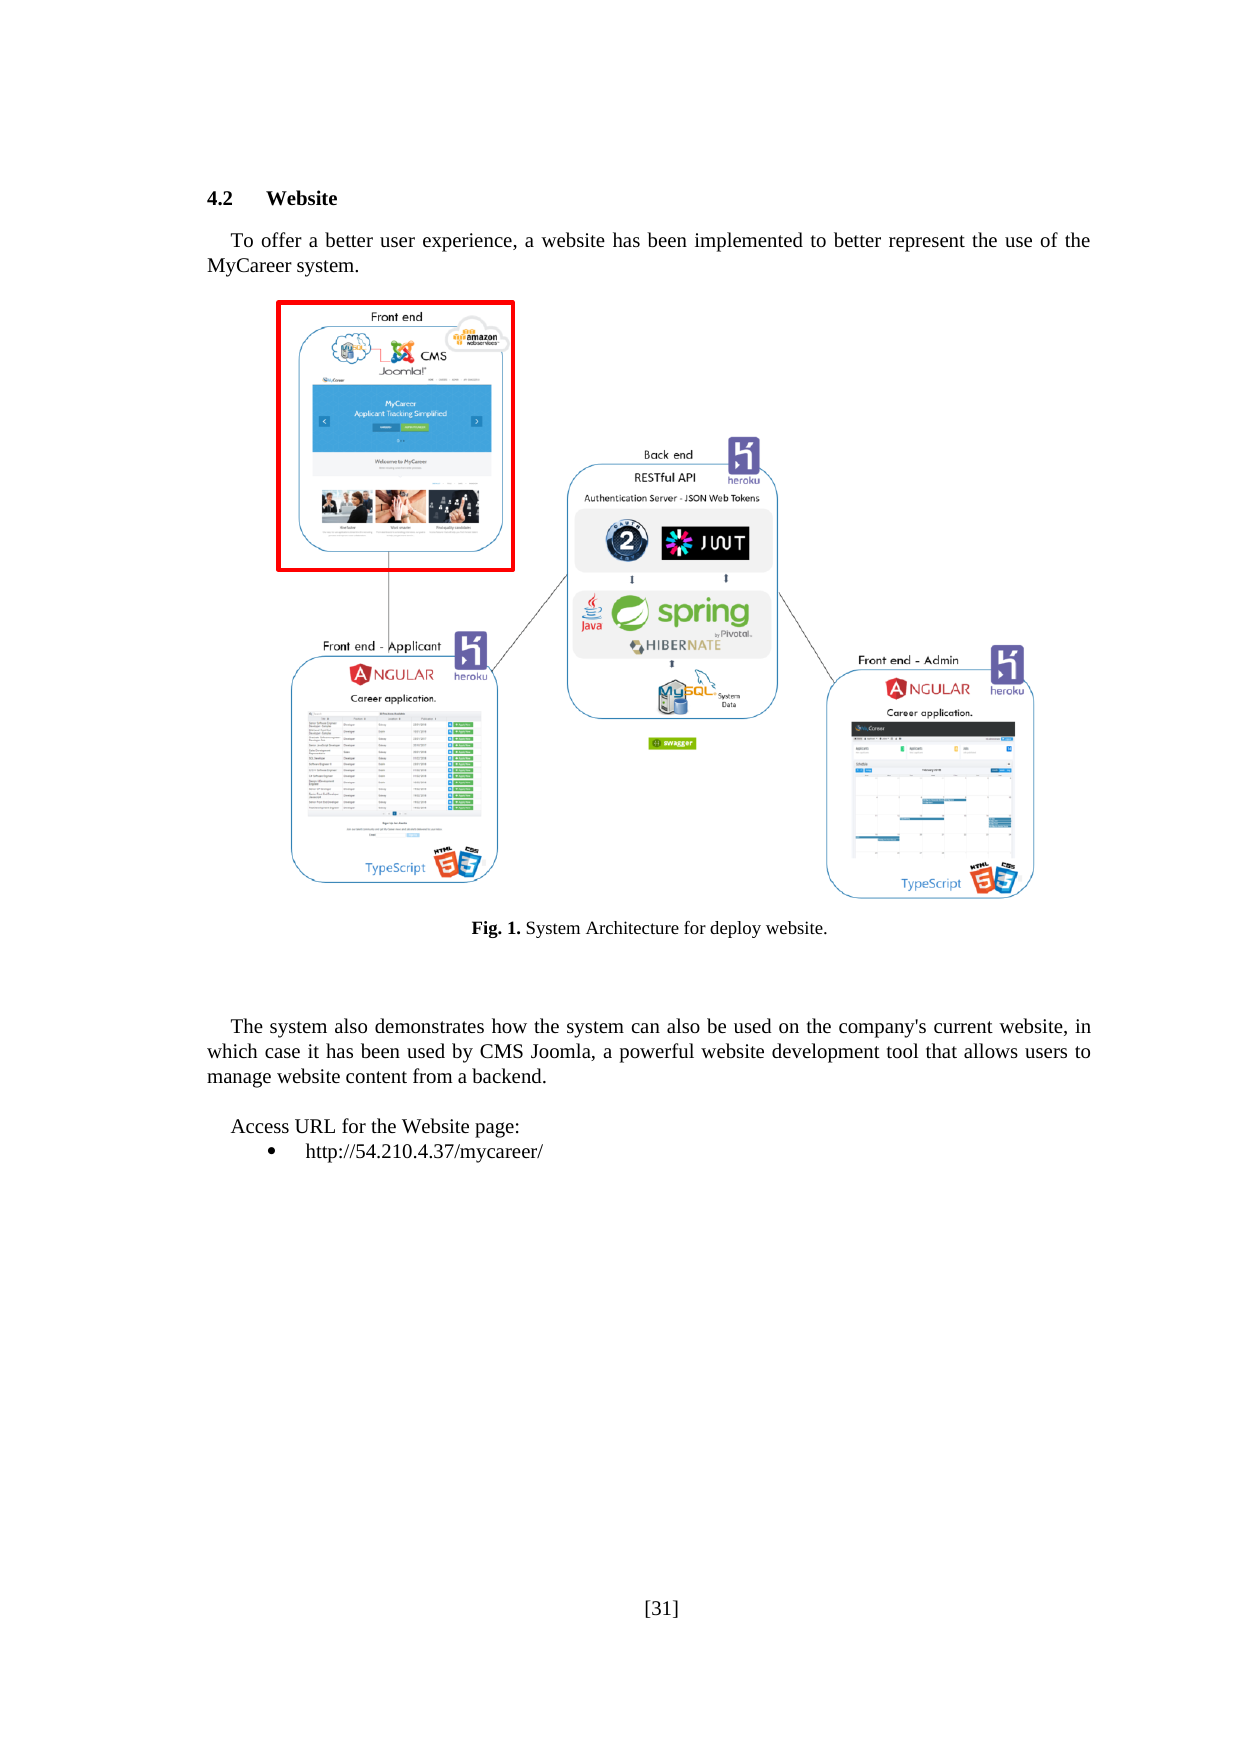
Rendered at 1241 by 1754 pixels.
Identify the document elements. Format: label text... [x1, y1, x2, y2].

list http://54.210.4.37/mycareer/ [268, 1138, 1092, 1163]
picture [280, 301, 1043, 904]
text Access URL for the Website page: [207, 1113, 1092, 1138]
picture [281, 305, 511, 568]
text The system also demonstrates how the system can also be used on the company's current website, in which case it has been used by CMS Joomla, a powerful website development tool that allows users to manage website content from a backend. [207, 1013, 1092, 1088]
subtitle Website [207, 185, 1092, 210]
text To offer a better user experience, a website has been implemented to better represent the use of the MyCareer system. [207, 227, 1092, 277]
text Fig. 13. System Architecture for deploy website. [207, 916, 1092, 938]
